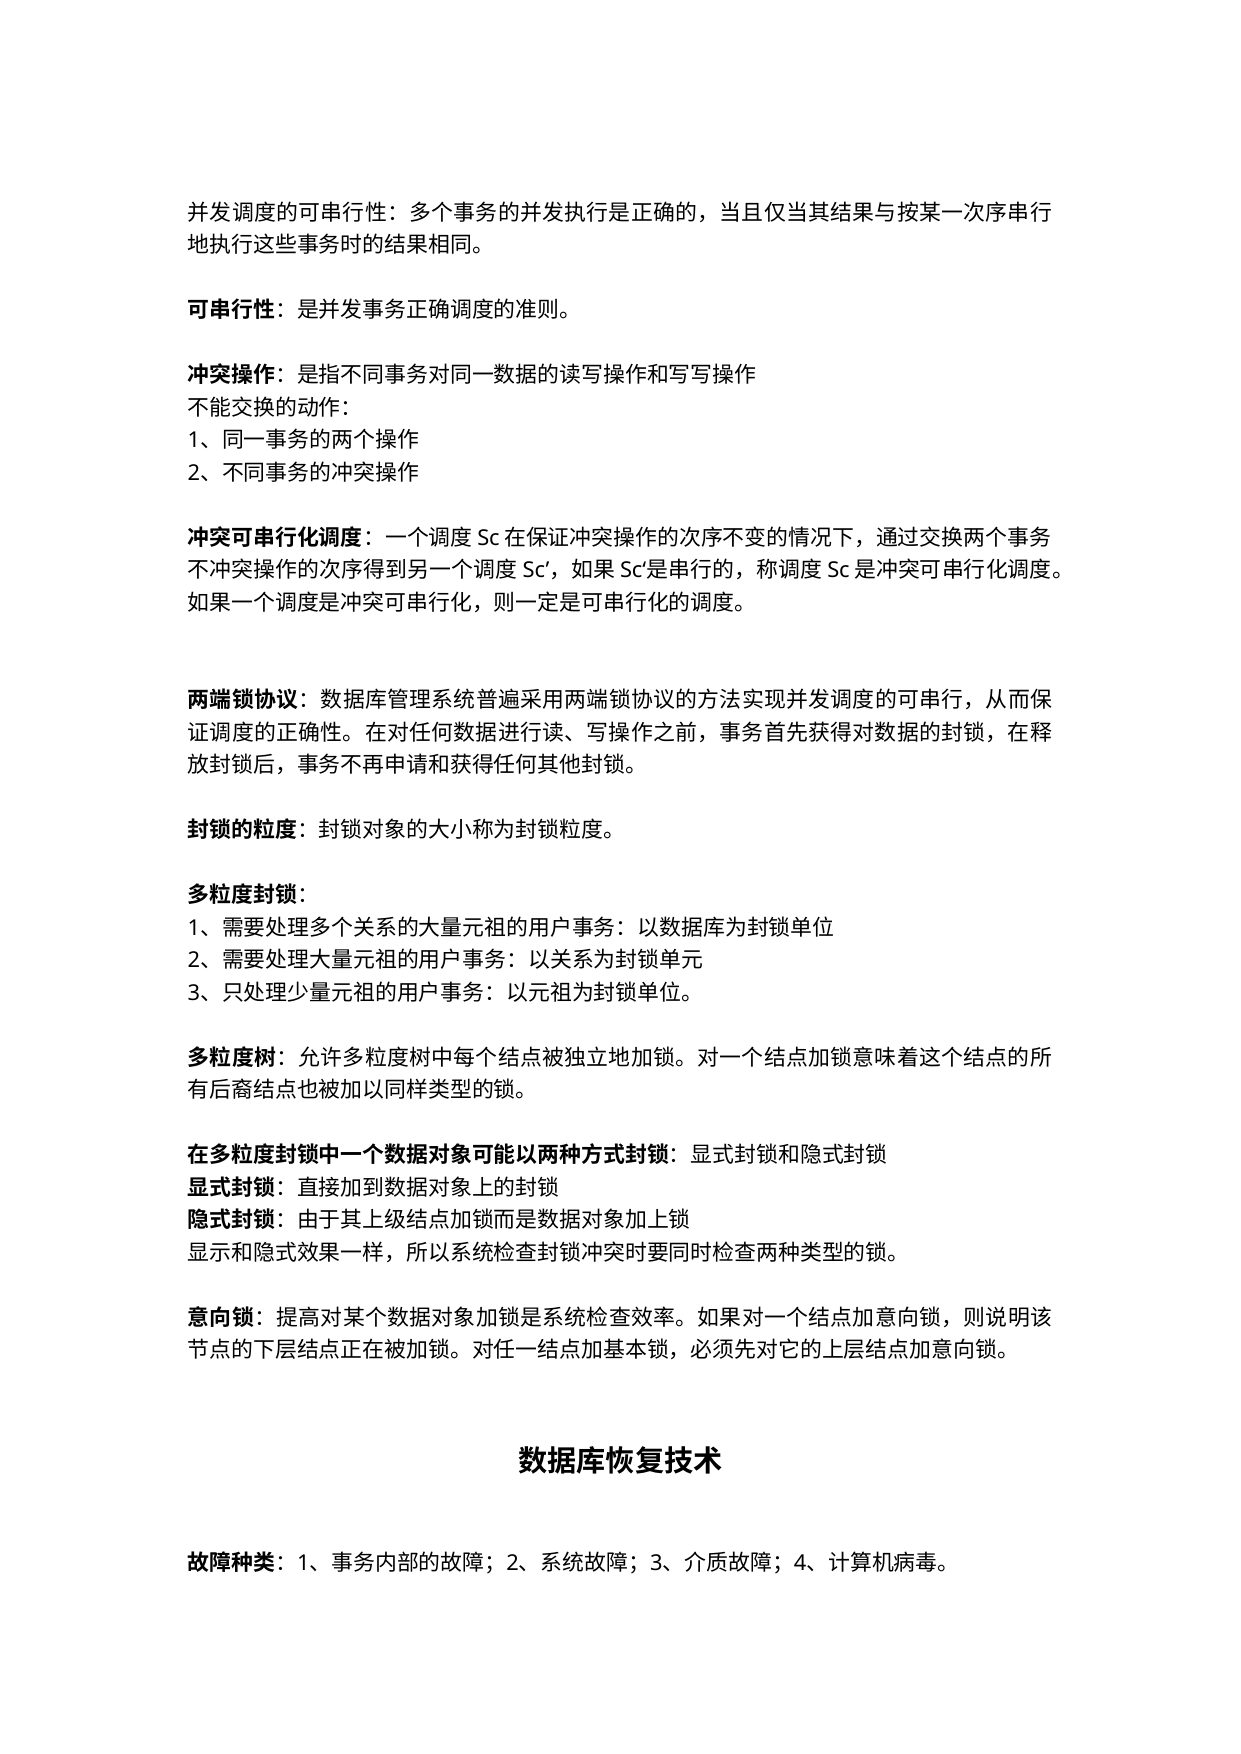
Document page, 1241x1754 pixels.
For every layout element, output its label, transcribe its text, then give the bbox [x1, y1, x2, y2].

list 冲突可串行化调度：一个调度Sc在保证冲突操作的次序不变的情况下，通过交换两个事务不冲突操作的次序得到另一个调度Sc’，如果Sc‘是串行的，称调度Sc是冲突可串行化调度。如果一个调度是冲突可串行化，则一定是可串行化的调度。 [187, 519, 1053, 617]
list 多粒度树：允许多粒度树中每个结点被独立地加锁。对一个结点加锁意味着这个结点的所有后裔结点也被加以同样类型的锁。 [187, 1039, 1053, 1104]
list 显式封锁：直接加到数据对象上的封锁 [187, 1169, 1053, 1202]
list 只处理少量元祖的用户事务：以元祖为封锁单位。 [187, 974, 1053, 1007]
subtitle 数据库恢复技术 [187, 1426, 1053, 1491]
list 并发调度的可串行性：多个事务的并发执行是正确的，当且仅当其结果与按某一次序串行地执行这些事务时的结果相同。 [187, 194, 1053, 259]
list 多粒度封锁： [187, 877, 1053, 909]
list 隐式封锁：由于其上级结点加锁而是数据对象加上锁 [187, 1202, 1053, 1234]
list 意向锁：提高对某个数据对象加锁是系统检查效率。如果对一个结点加意向锁，则说明该节点的下层结点正在被加锁。对任一结点加基本锁，必须先对它的上层结点加意向锁。 [187, 1299, 1053, 1364]
list 封锁的粒度：封锁对象的大小称为封锁粒度。 [187, 812, 1053, 844]
list 不同事务的冲突操作 [187, 454, 1053, 487]
text 故障种类：1、事务内部的故障；2、系统故障；3、介质故障；4、计算机病毒。 [187, 1544, 1053, 1577]
list 两端锁协议：数据库管理系统普遍采用两端锁协议的方法实现并发调度的可串行，从而保证调度的正确性。在对任何数据进行读、写操作之前，事务首先获得对数据的封锁，在释放封锁后，事务不再申请和获得任何其他封锁。 [187, 682, 1053, 779]
list 不能交换的动作： [187, 389, 1053, 422]
list 需要处理大量元祖的用户事务：以关系为封锁单元 [187, 942, 1053, 974]
list 在多粒度封锁中一个数据对象可能以两种方式封锁：显式封锁和隐式封锁 [187, 1137, 1053, 1169]
list 需要处理多个关系的大量元祖的用户事务：以数据库为封锁单位 [187, 909, 1053, 942]
list 可串行性：是并发事务正确调度的准则。 [187, 292, 1053, 324]
list 冲突操作：是指不同事务对同一数据的读写操作和写写操作 [187, 357, 1053, 389]
list 显示和隐式效果一样，所以系统检查封锁冲突时要同时检查两种类型的锁。 [187, 1234, 1053, 1267]
list 同一事务的两个操作 [187, 422, 1053, 454]
